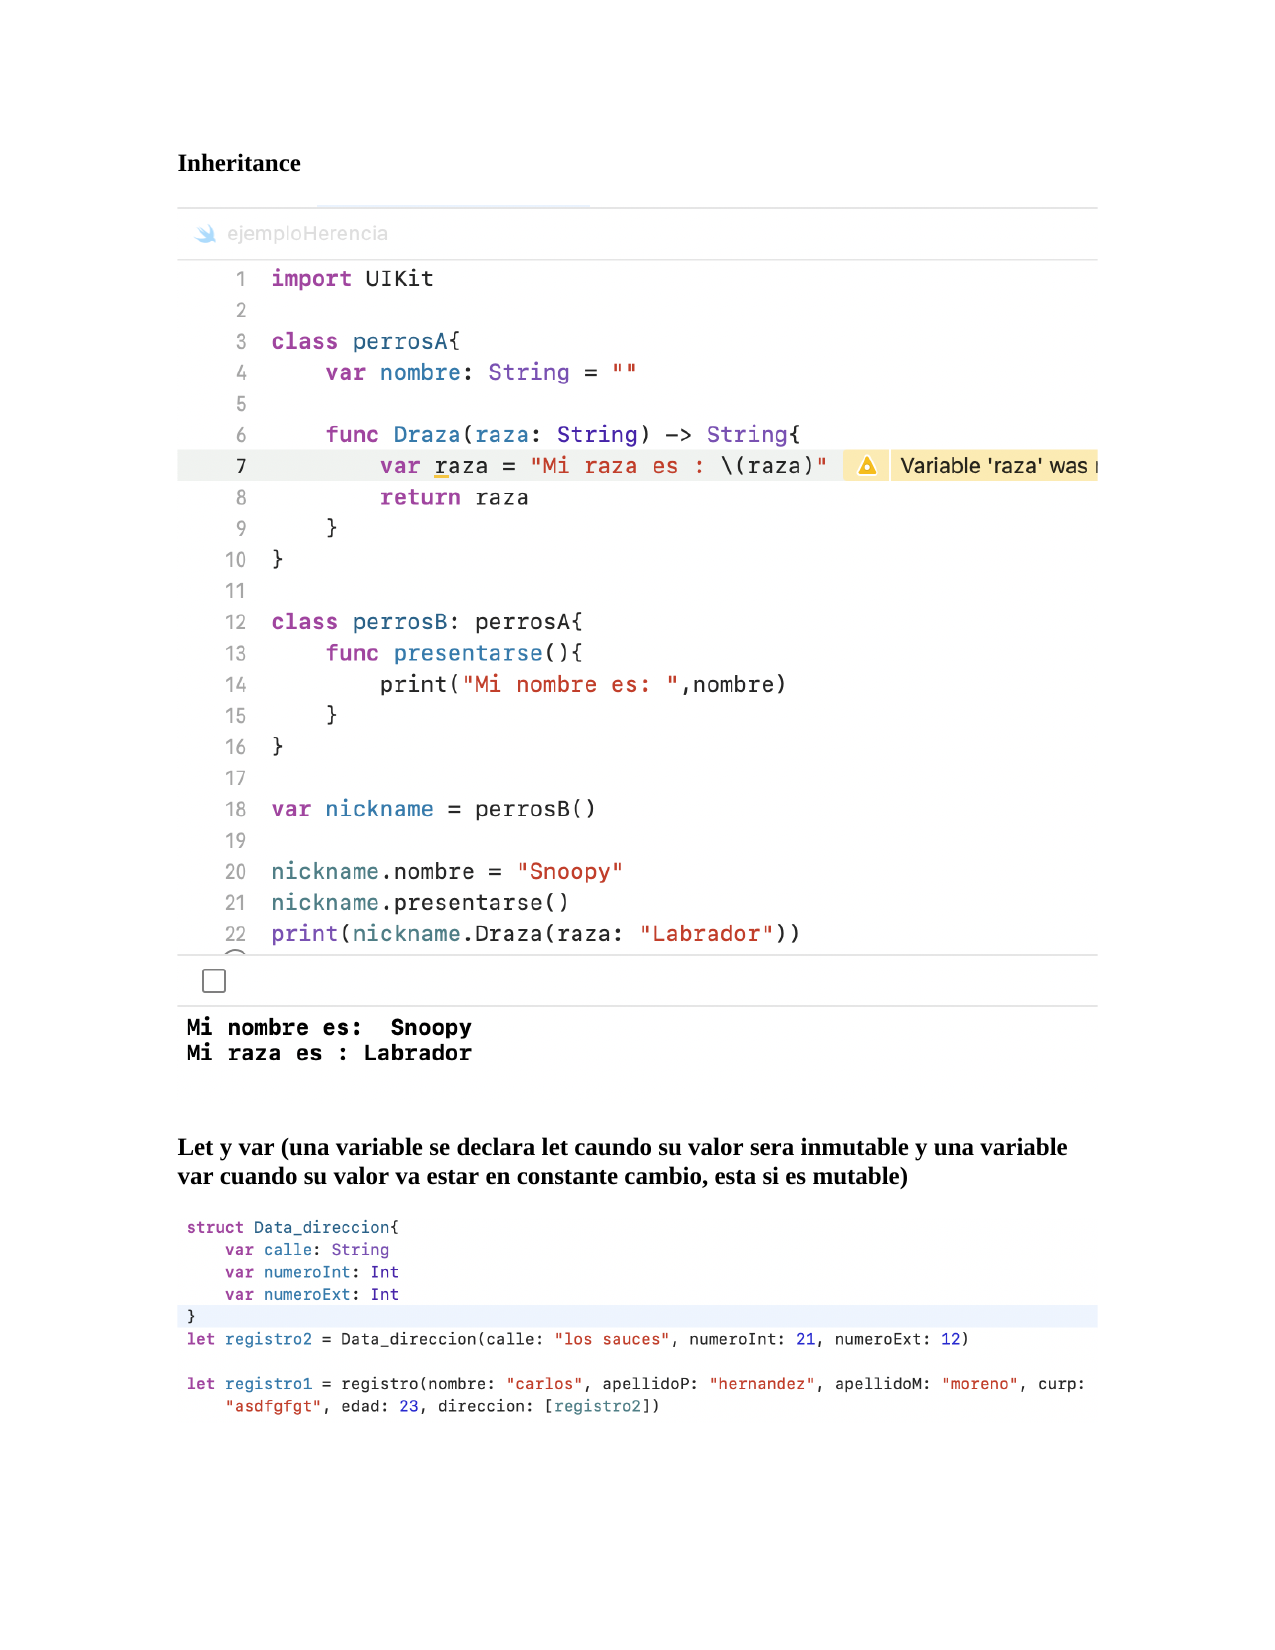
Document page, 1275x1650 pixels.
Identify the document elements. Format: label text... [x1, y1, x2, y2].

picture [177, 205, 1098, 1104]
picture [177, 1218, 1098, 1423]
text Inheritance [177, 148, 1098, 176]
text Let y var (una variable se declara let caundo su valor sera inmutable y una variable var cuando su valor va estar en constante cambio, esta si es mutable) [177, 1132, 1098, 1190]
